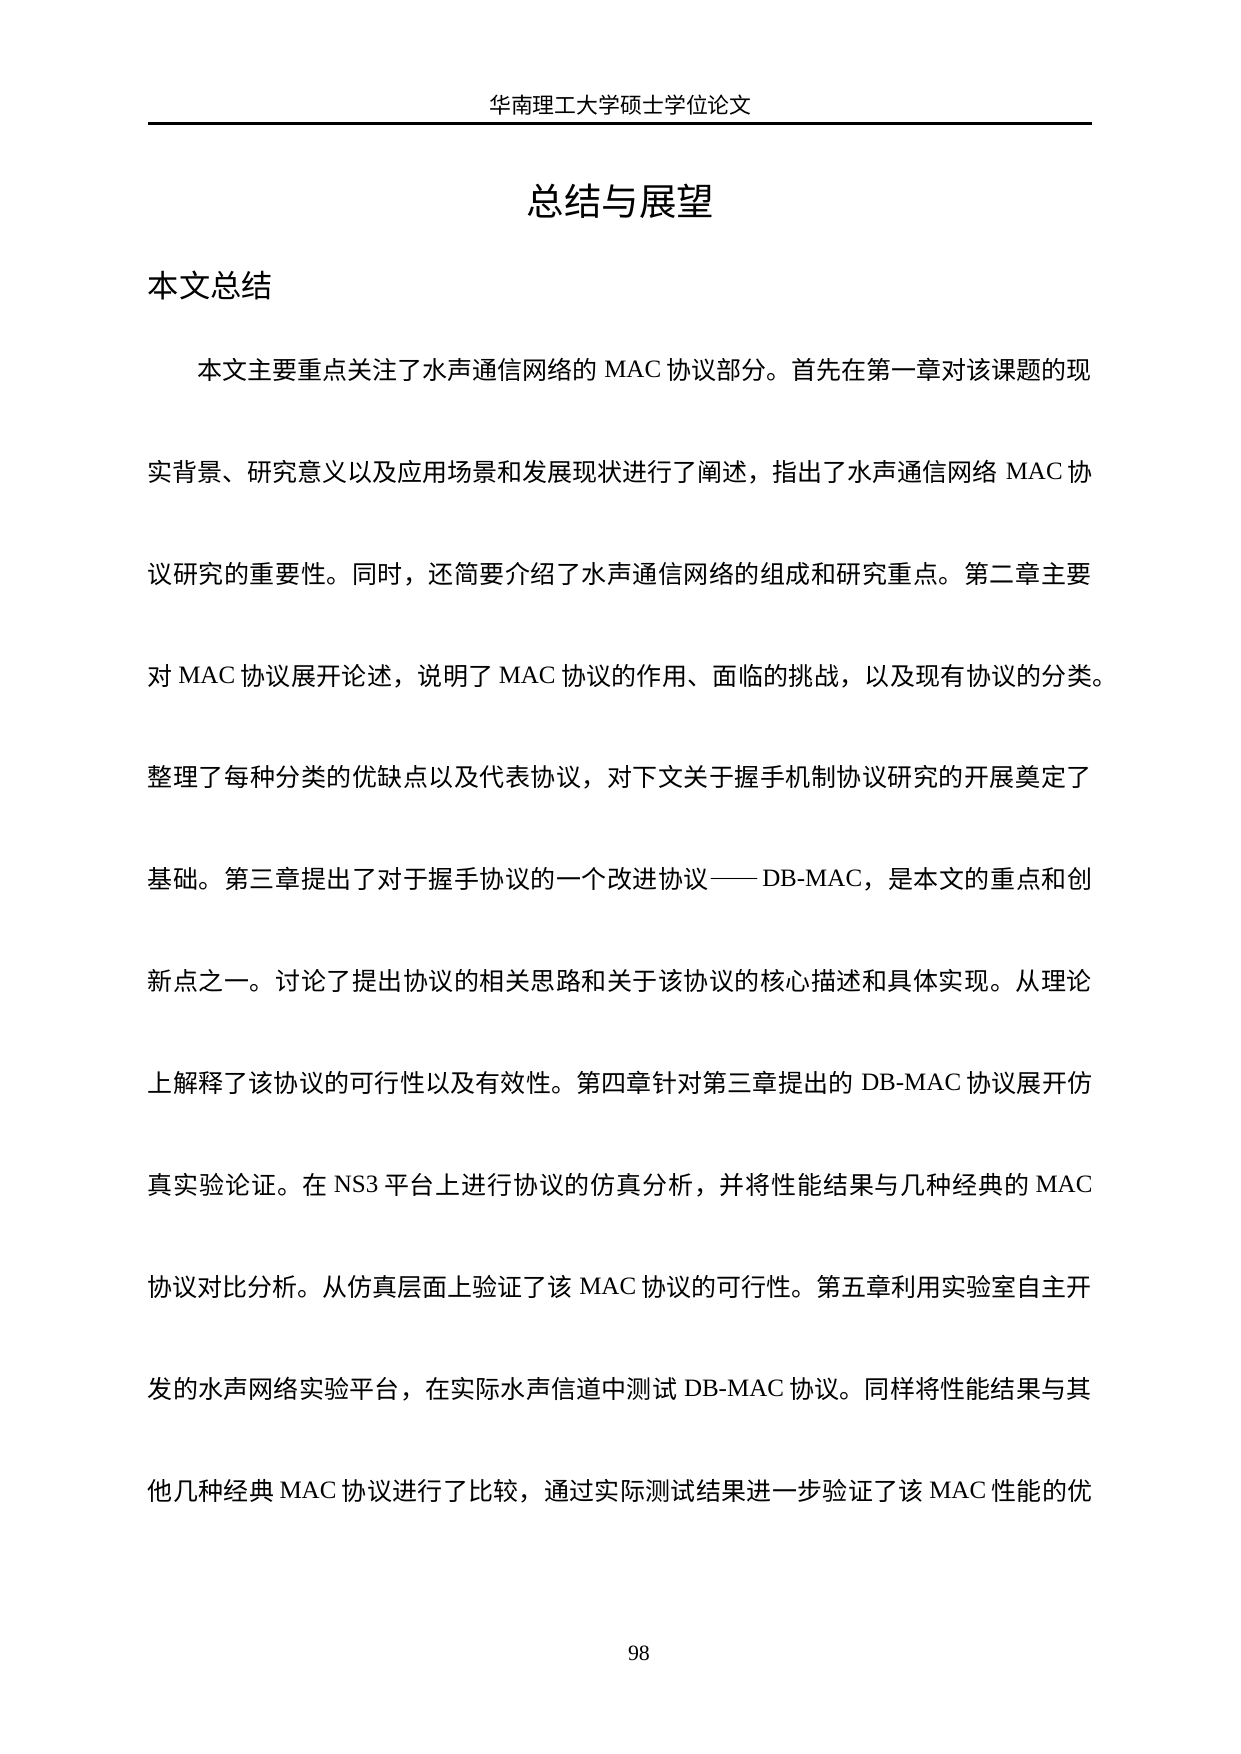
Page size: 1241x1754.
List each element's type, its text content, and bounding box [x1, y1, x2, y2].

subtitle 本文总结 [148, 249, 1092, 317]
subtitle 总结与展望 [148, 165, 1092, 233]
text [148, 334, 1092, 1523]
